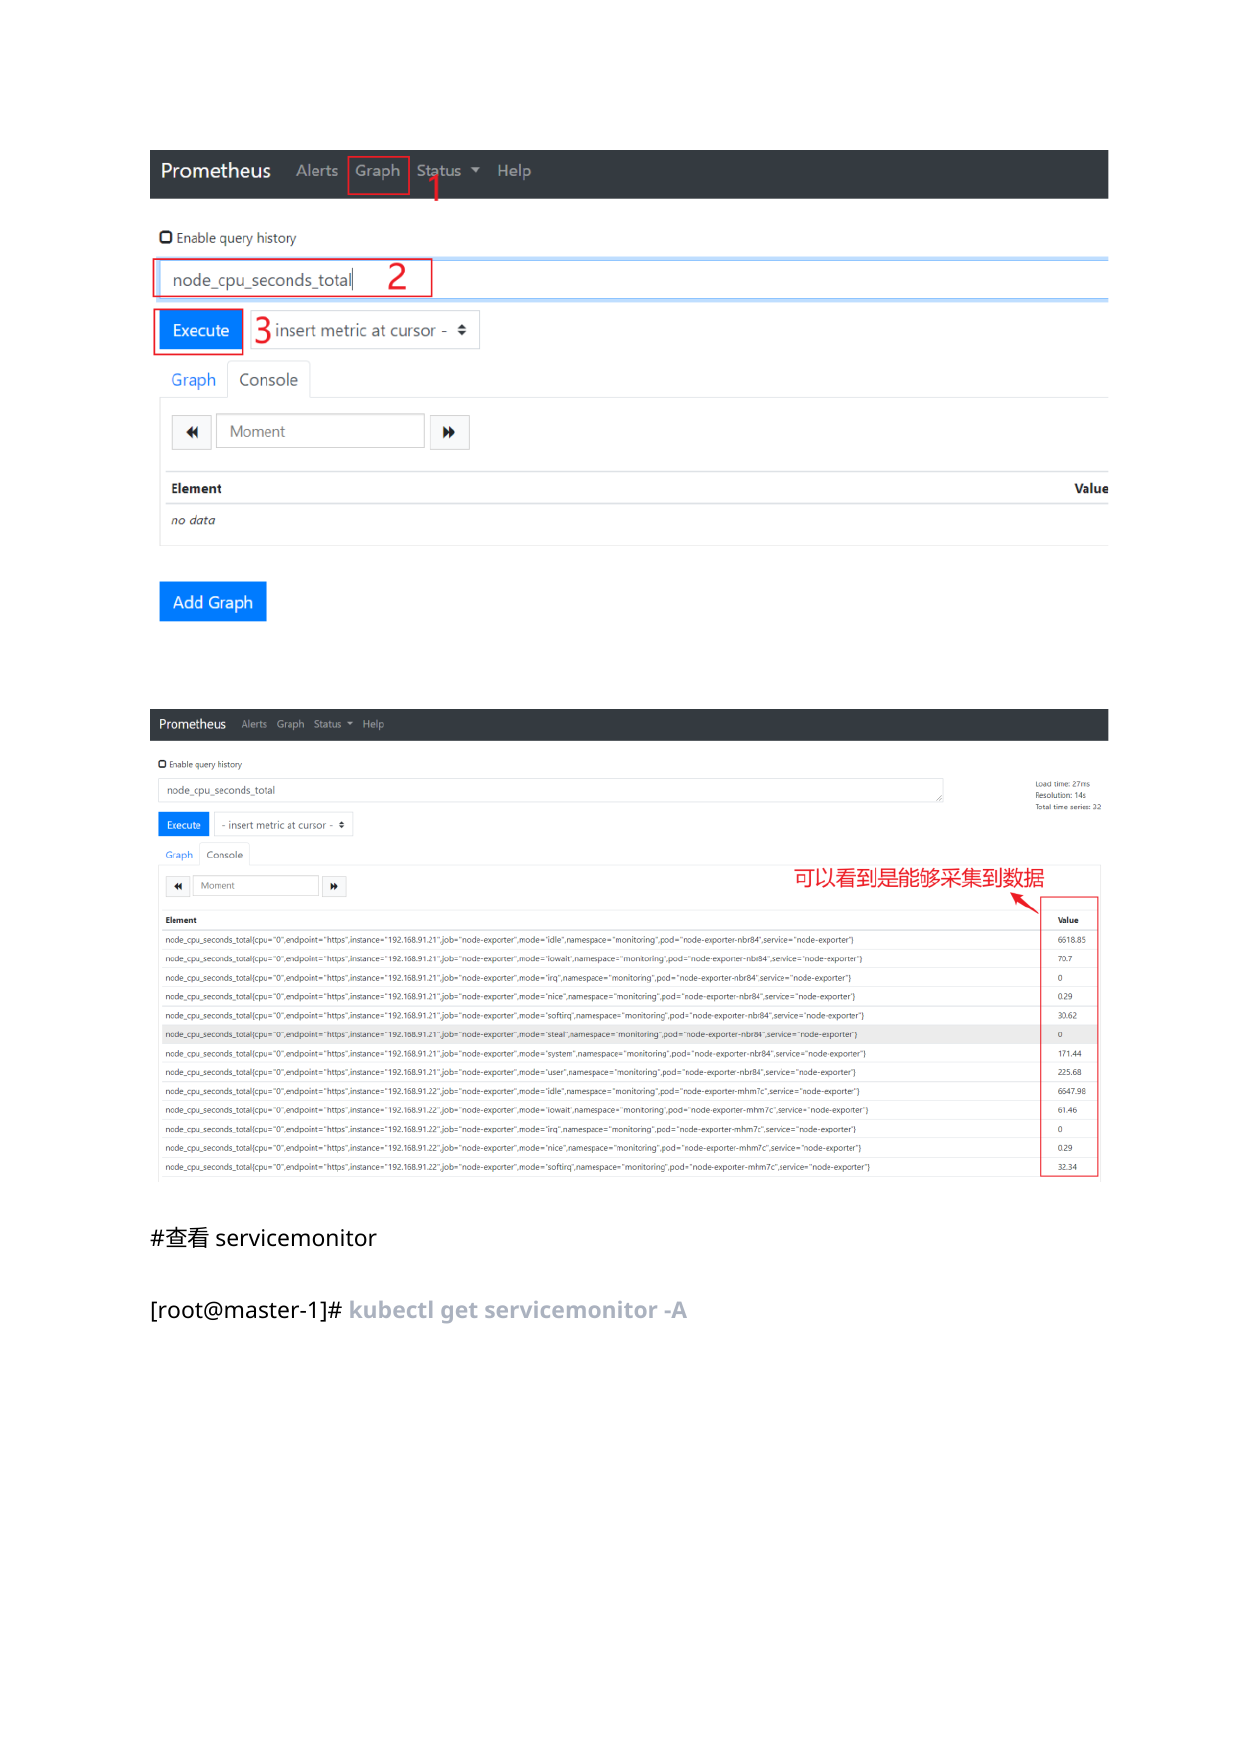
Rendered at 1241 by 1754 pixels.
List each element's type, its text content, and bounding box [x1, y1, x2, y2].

text #查看servicemonitor [150, 1222, 1090, 1253]
picture [150, 150, 1109, 669]
text [root@master-1]# kubectl get servicemonitor -A [150, 1294, 1090, 1325]
picture [150, 709, 1109, 1182]
